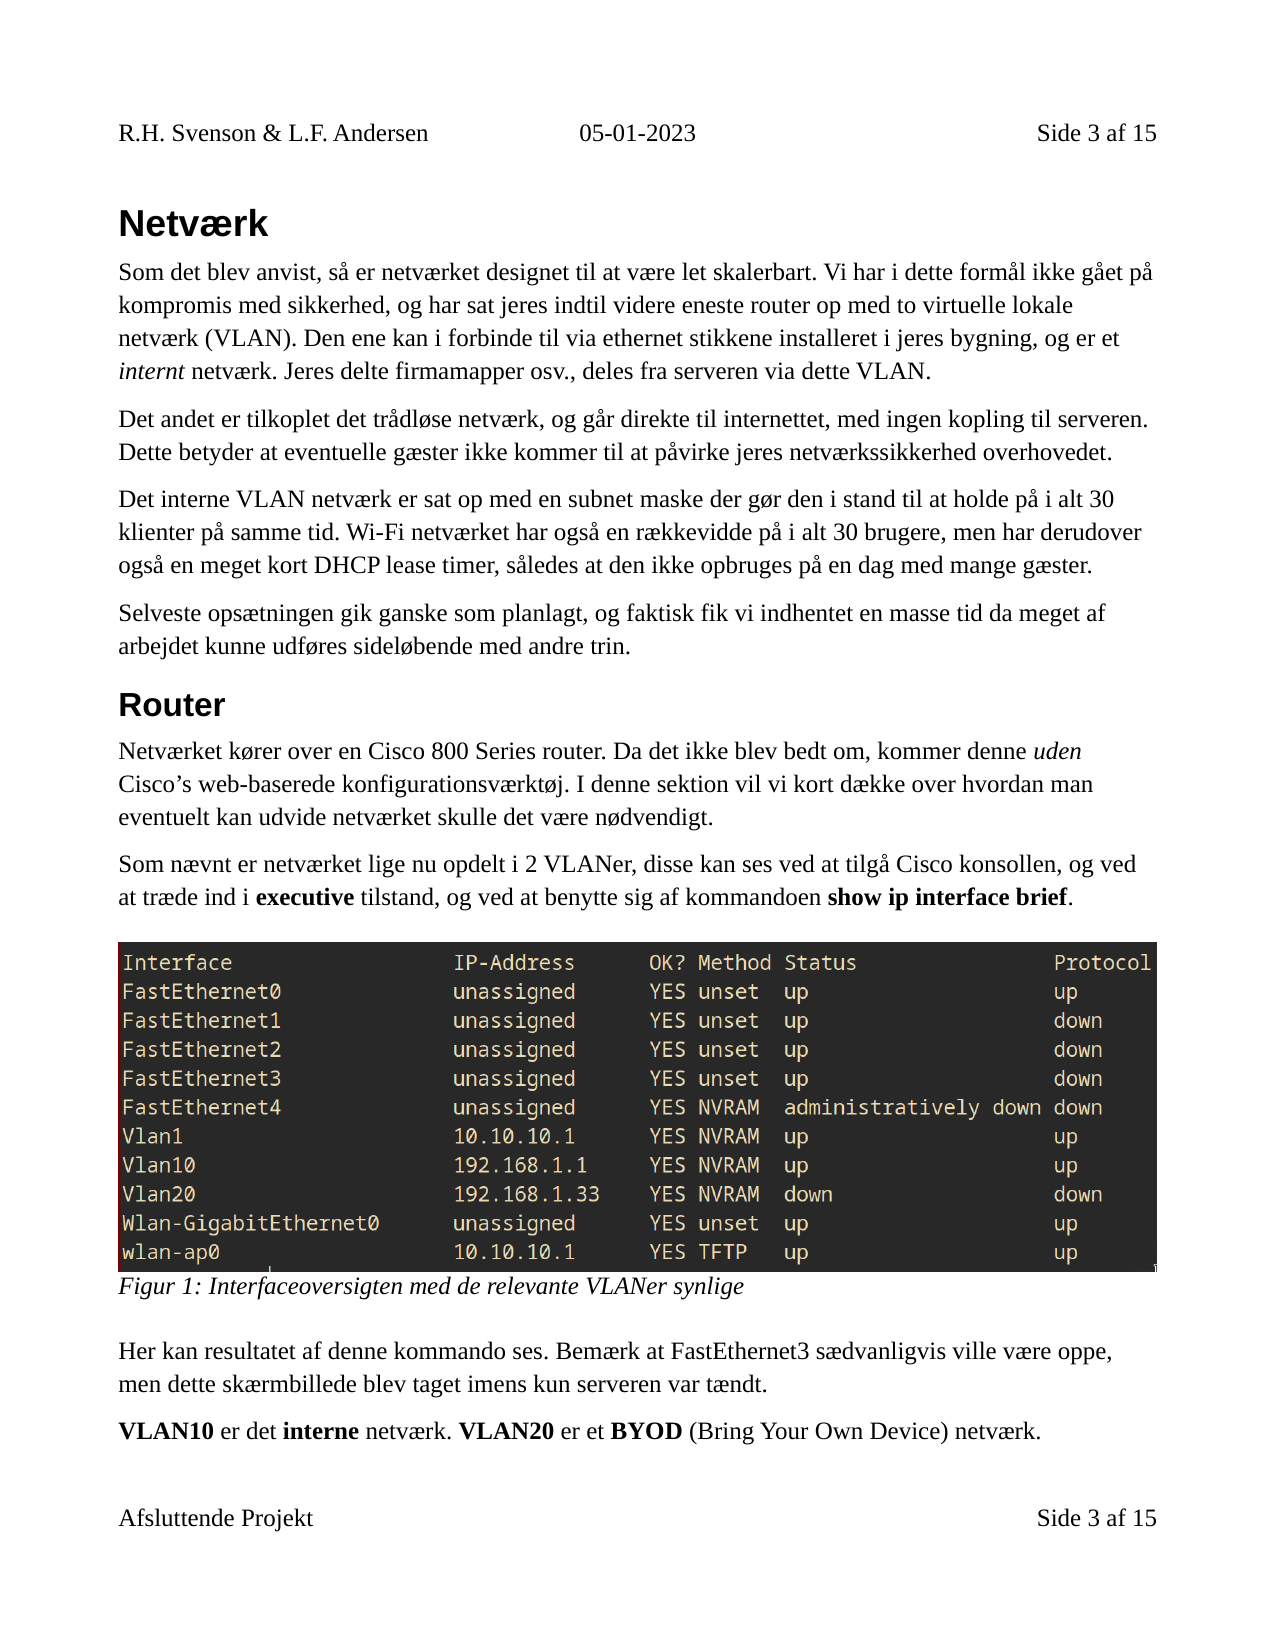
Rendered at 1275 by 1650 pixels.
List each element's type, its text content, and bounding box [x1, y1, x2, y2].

text VLAN10 er det interne netværk. VLAN20 er et BYOD (Bring Your Own Device) netværk. [118, 1416, 1157, 1445]
text Det interne VLAN netværk er sat op med en subnet maske der gør den i stand til at holde på i alt 30 klienter på samme tid. Wi-Fi netværket har også en rækkevidde på i alt 30 brugere, men har derudover også en meget kort DHCP lease timer, således at den ikke opbruges på en dag med mange gæster. [118, 484, 1157, 579]
text Det andet er tilkoplet det trådløse netværk, og går direkte til internettet, med ingen kopling til serveren. Dette betyder at eventuelle gæster ikke kommer til at påvirke jeres netværkssikkerhed overhovedet. [118, 404, 1157, 465]
picture [118, 942, 1157, 1272]
text Som nævnt er netværket lige nu opdelt i 2 VLANer, disse kan ses ved at tilgå Cisco konsollen, og ved at træde ind i executive tilstand, og ved at benytte sig af kommandoen show ip interface brief. [118, 849, 1157, 911]
text Som det blev anvist, så er netværket designet til at være let skalerbart. Vi har i dette formål ikke gået på kompromis med sikkerhed, og har sat jeres indtil videre eneste router op med to virtuelle lokale netværk (VLAN). Den ene kan i forbinde til via ethernet stikkene installeret i jeres bygning, og er et internt netværk. Jeres delte firmamapper osv., deles fra serveren via dette VLAN. [118, 257, 1157, 385]
text Selveste opsætningen gik ganske som planlagt, og faktisk fik vi indhentet en masse tid da meget af arbejdet kunne udføres sideløbende med andre trin. [118, 598, 1157, 660]
text Her kan resultatet af denne kommando ses. Bemærk at FastEthernet3 sædvanligvis ville være oppe, men dette skærmbillede blev taget imens kun serveren var tændt. [118, 1313, 1157, 1397]
subtitle Router [118, 685, 1157, 723]
subtitle Netværk [118, 201, 1157, 244]
text Netværket kører over en Cisco 800 Series router. Da det ikke blev bedt om, kommer denne uden Cisco’s web-baserede konfigurationsværktøj. I denne sektion vil vi kort dække over hvordan man eventuelt kan udvide netværket skulle det være nødvendigt. [118, 736, 1157, 831]
